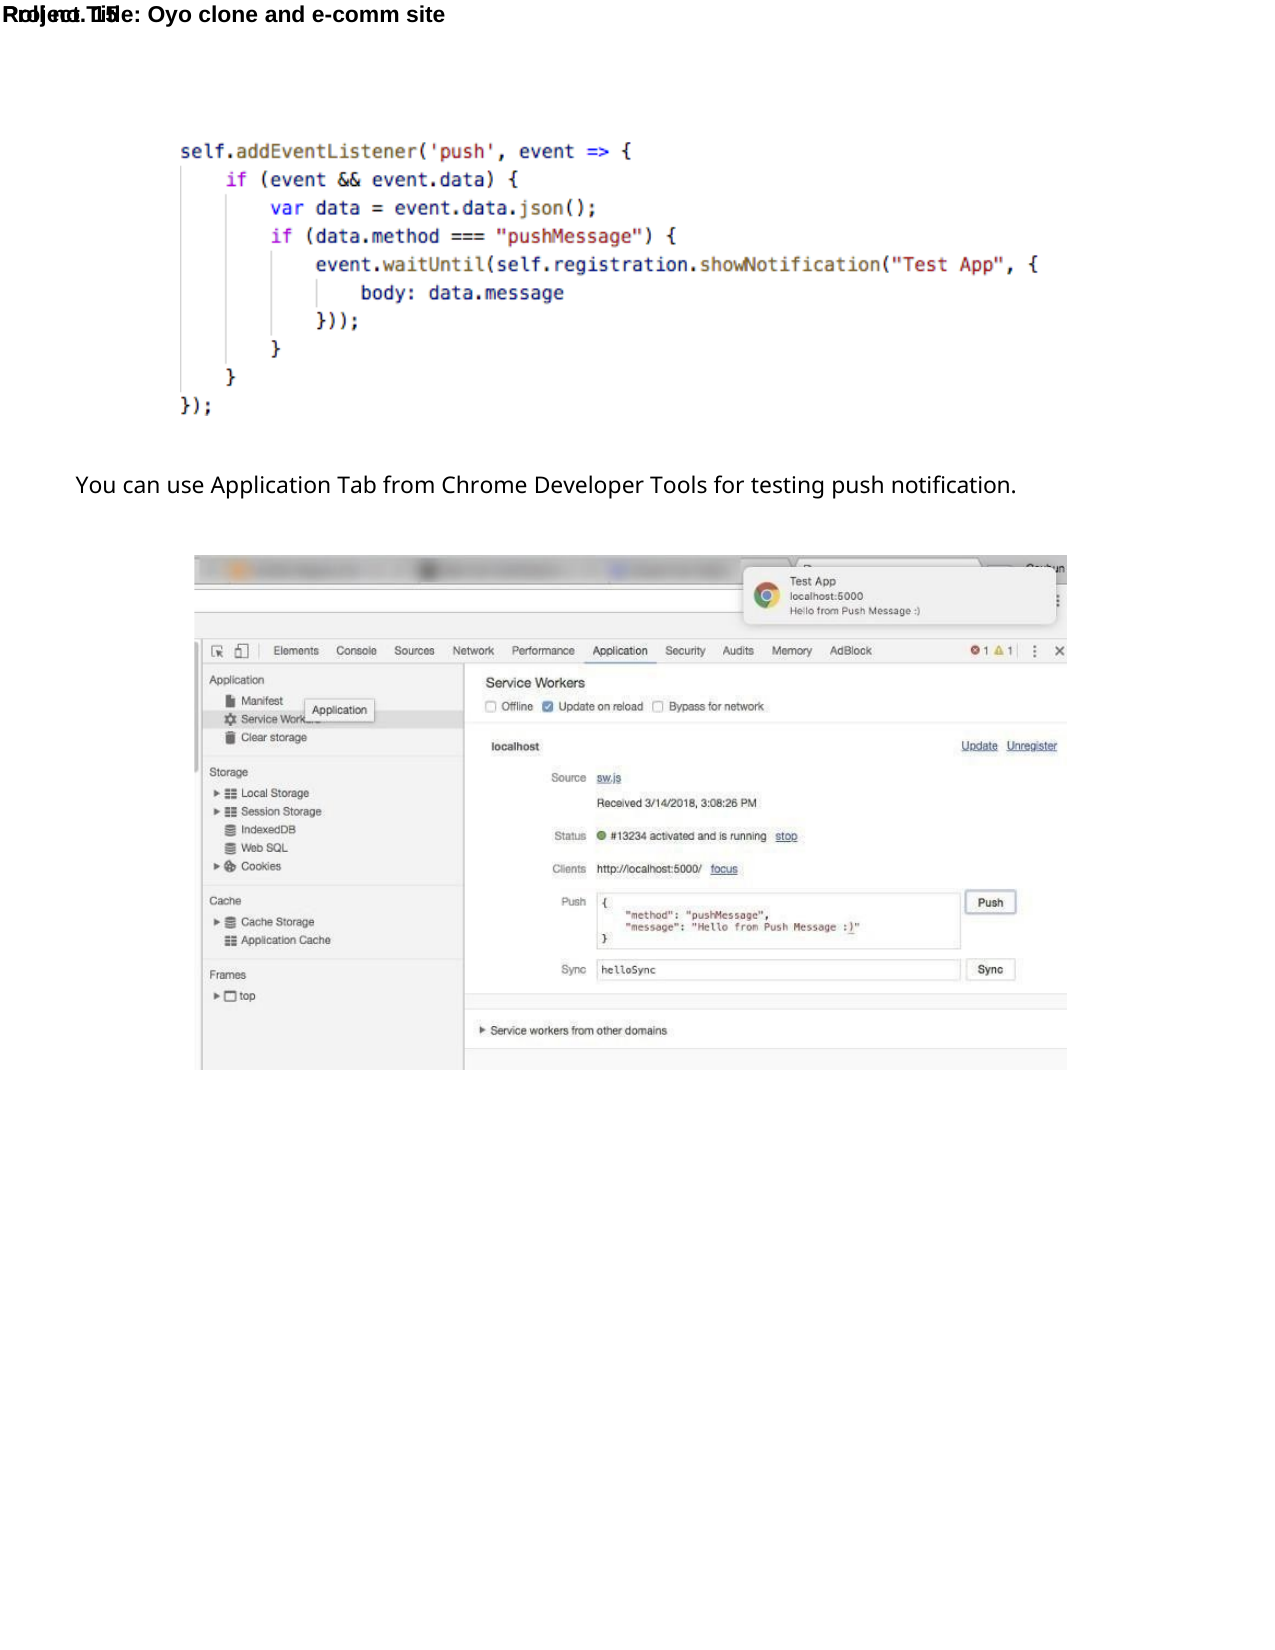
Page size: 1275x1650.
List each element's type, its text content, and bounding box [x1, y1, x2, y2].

picture [180, 141, 1039, 416]
picture [194, 555, 1067, 1070]
text You can use Application Tab from Chrome Developer Tools for testing push notification. [75, 469, 1233, 500]
